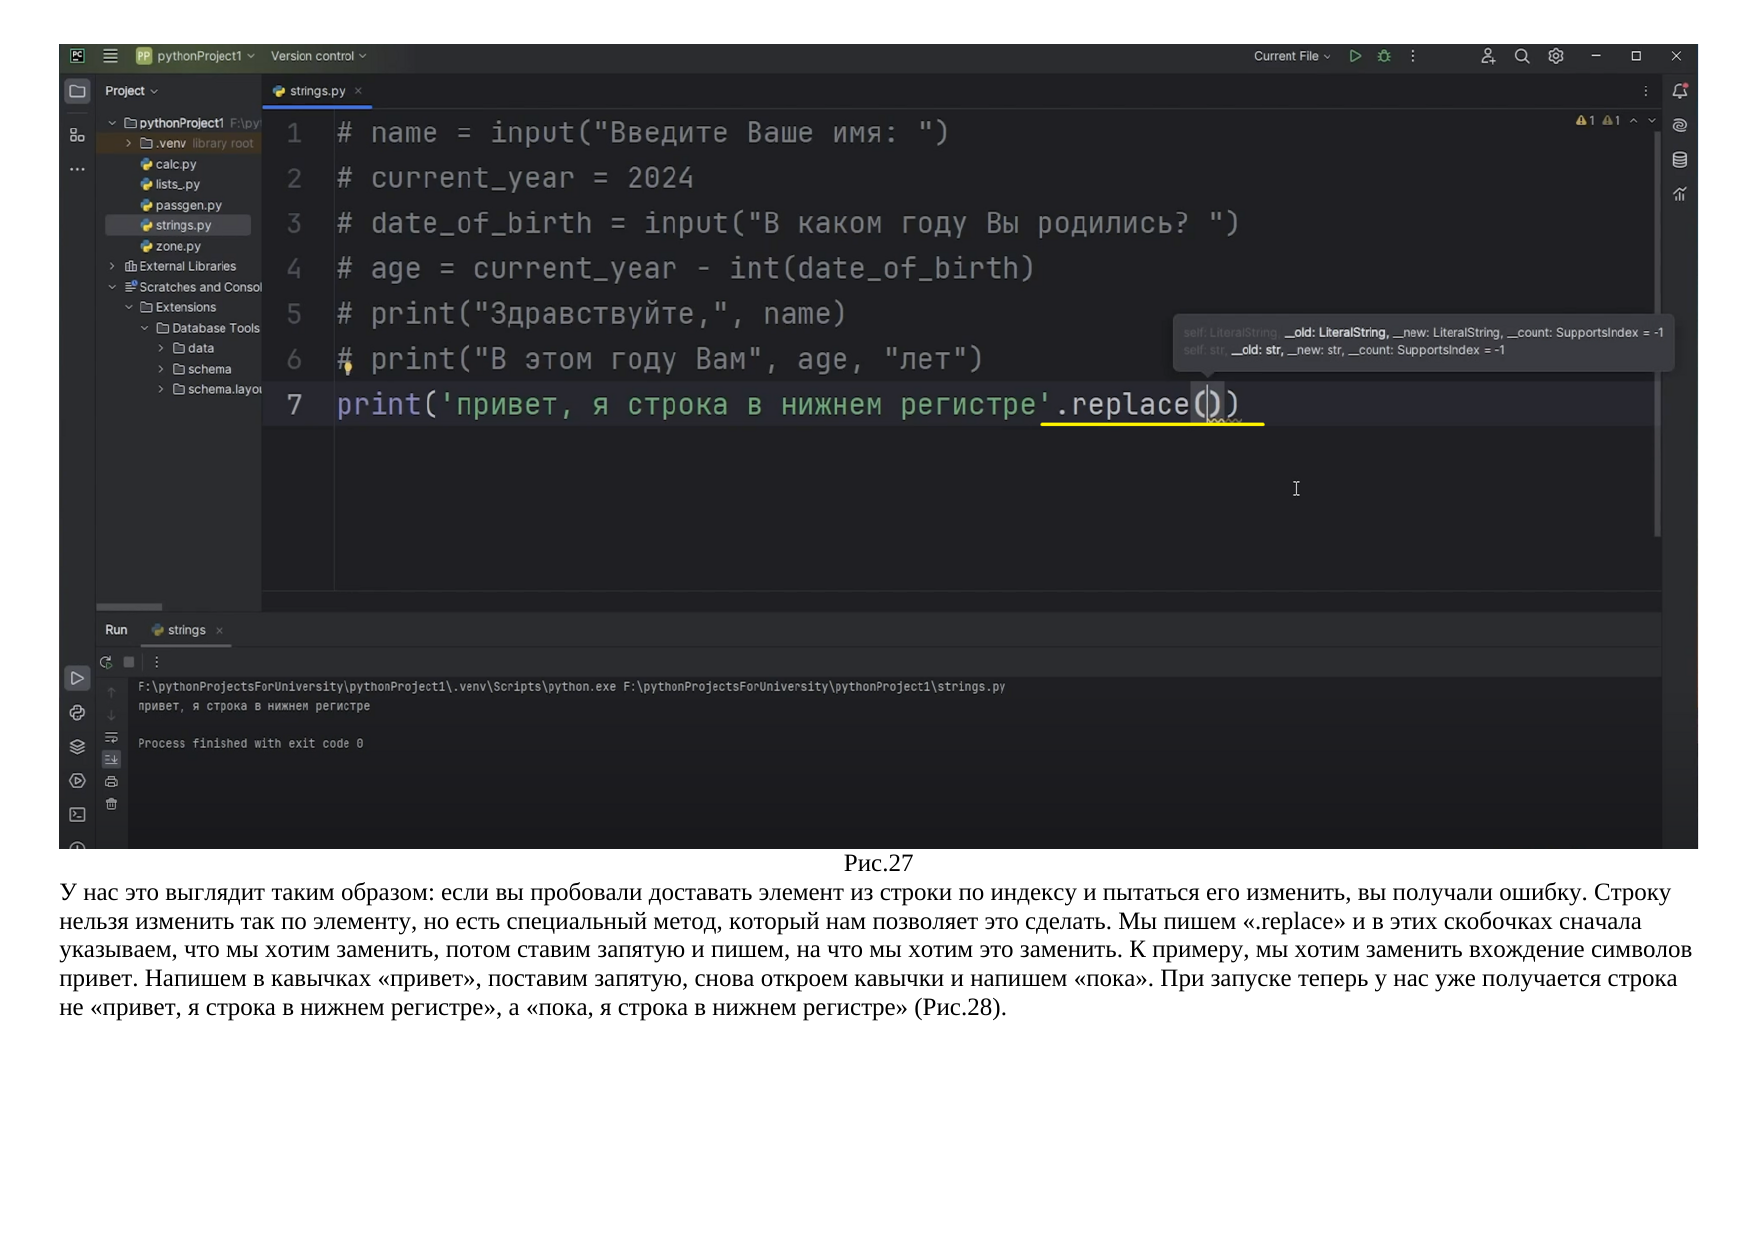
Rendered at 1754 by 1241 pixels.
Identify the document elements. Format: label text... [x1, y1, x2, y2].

text У нас это выглядит таким образом: если вы пробовали доставать элемент из строки по индексу и пытаться его изменить, вы получали ошибку. Строку нельзя изменить так по элементу, но есть специальный метод, который нам позволяет это сделать. Мы пишем «.replace» и в этих скобочках сначала указываем, что мы хотим заменить, потом ставим запятую и пишем, на что мы хотим это заменить. К примеру, мы хотим заменить вхождение символов привет. Напишем в кавычках «привет», поставим запятую, снова откроем кавычки и напишем «пока». При запуске теперь у нас уже получается строка не «привет, я строка в нижнем регистре», а «пока, я строка в нижнем регистре» (Рис.28). [59, 877, 1698, 1021]
text Рис.27 [59, 849, 1698, 877]
picture [59, 44, 1699, 849]
